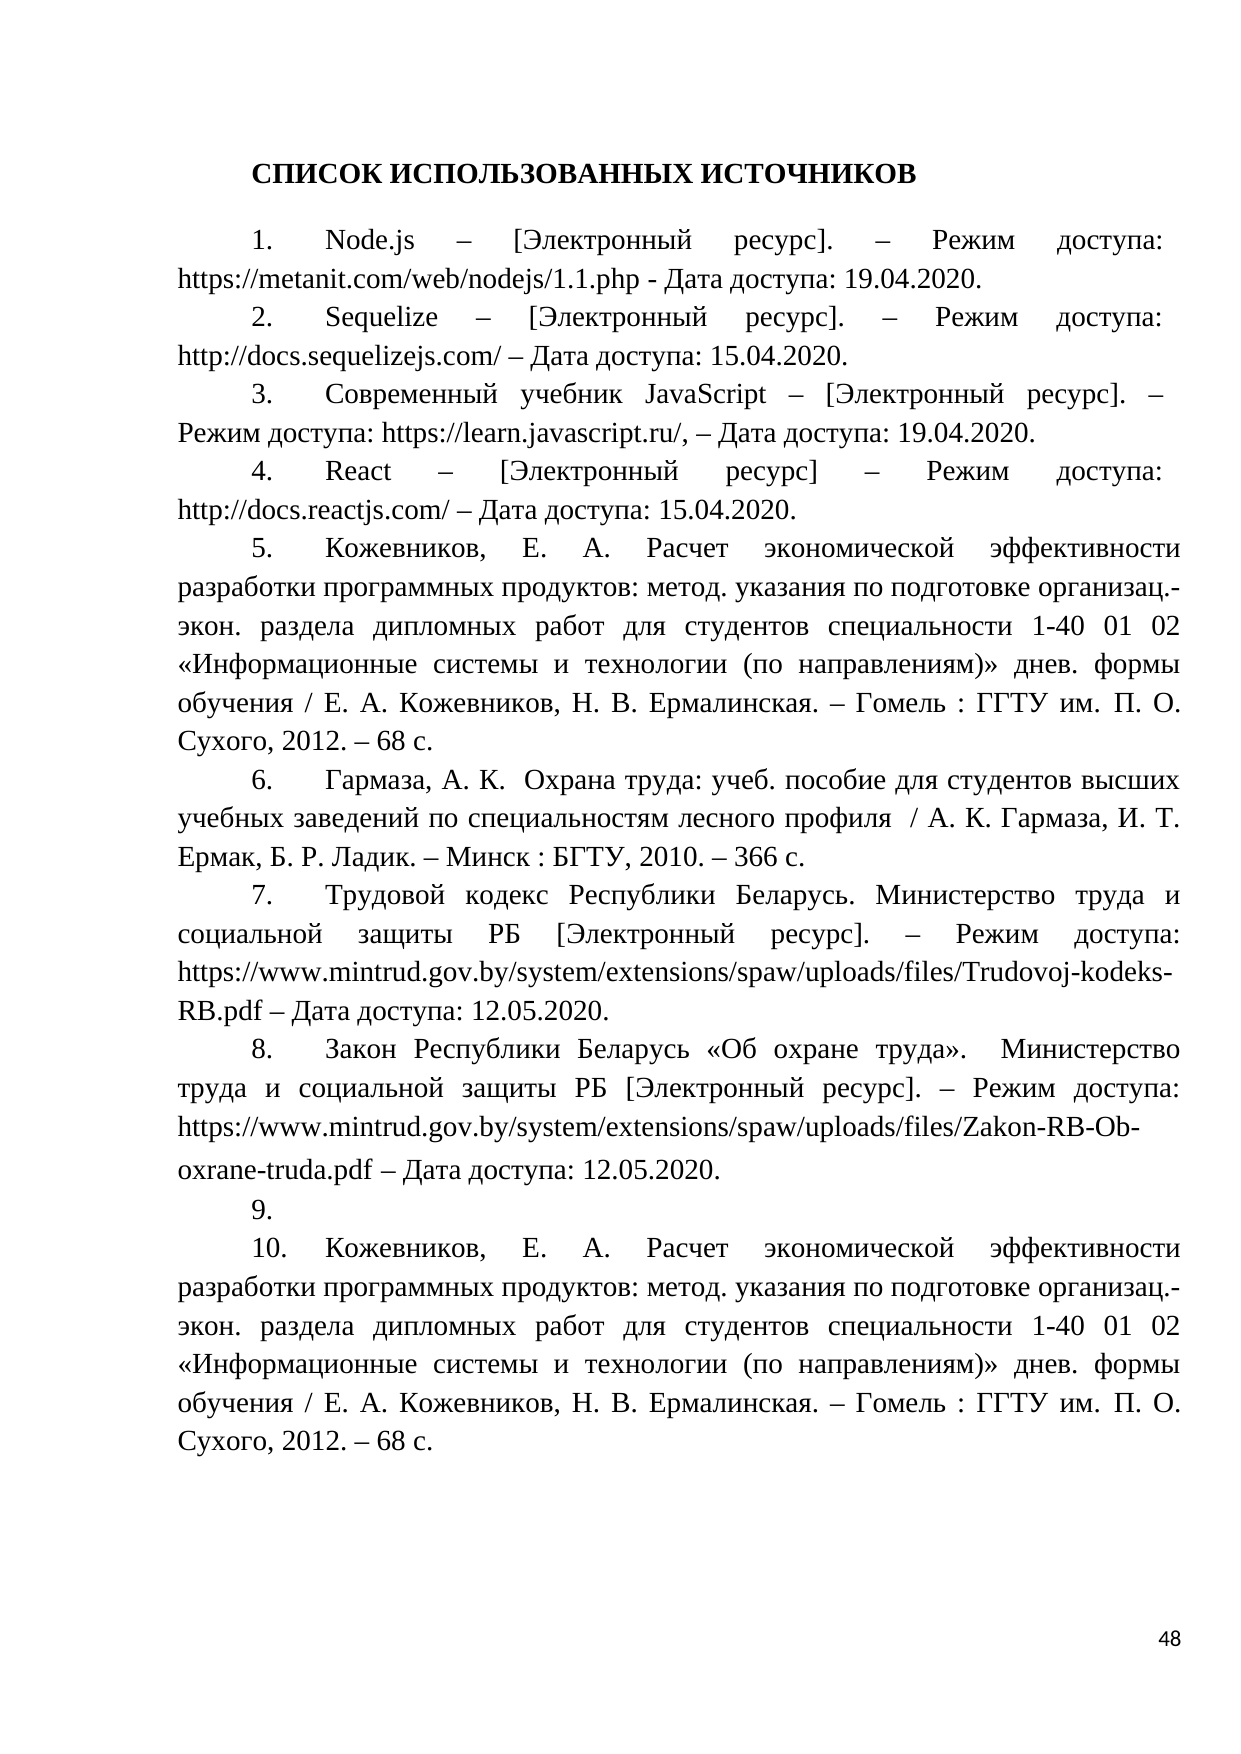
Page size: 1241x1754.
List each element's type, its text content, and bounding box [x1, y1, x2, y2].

list Node.js – [Электронный ресурс]. – Режим доступа: https://metanit.com/web/nodejs/1.1.php - Дата доступа: 19.04.2020. [177, 222, 1163, 294]
list Гармаза, А. К. Охрана труда: учеб. пособие для студентов высших учебных заведений по специальностям лесного профиля / А. К. Гармаза, И. Т. Ермак, Б. Р. Ладик. – Минск : БГТУ, 2010. – 366 с. [177, 762, 1181, 800]
list Гармаза, А. К. Охрана труда: учеб. пособие для студентов высших учебных заведений по специальностям лесного профиля / А. К. Гармаза, И. Т. Ермак, Б. Р. Ладик. – Минск : БГТУ, 2010. – 366 с. [177, 834, 1181, 872]
list Кожевников, Е. А. Расчет экономической эффективности разработки программных продуктов: метод. указания по подготовке организац.-экон. раздела дипломных работ для студентов специальности 1-40 01 02 «Информационные системы и технологии (по направлениям)» днев. формы обучения / Е. А. Кожевников, Н. В. Ермалинская. – Гомель : ГГТУ им. П. О. Сухого, 2012. – 68 с. [177, 1231, 1181, 1457]
list Закон Республики Беларусь «Об охране труда». Министерство труда и социальной защиты РБ [Электронный ресурс]. – Режим доступа: https://www.mintrud.gov.by/system/extensions/spaw/uploads/files/Zakon-RB-Ob-oxrane-truda.pdf – Дата доступа: 12.05.2020. [177, 1032, 1181, 1186]
subtitle СПИСОК ИСПОЛЬЗОВАННЫХ ИСТОЧНИКОВ [177, 157, 1181, 190]
list Трудовой кодекс Республики Беларусь. Министерство труда и социальной защиты РБ [Электронный ресурс]. – Режим доступа: https://www.mintrud.gov.by/system/extensions/spaw/uploads/files/Trudovoj-kodeks-RB.pdf – Дата доступа: 12.05.2020. [177, 877, 1181, 1027]
list Sequelize – [Электронный ресурс]. – Режим доступа: http://docs.sequelizejs.com/ – Дата доступа: 15.04.2020. [177, 299, 1163, 371]
list Современный учебник JavaScript – [Электронный ресурс]. – Режим доступа: https://learn.javascript.ru/, – Дата доступа: 19.04.2020. [177, 376, 1163, 448]
list React – [Электронный ресурс] – Режим доступа: http://docs.reactjs.com/ – Дата доступа: 15.04.2020. [177, 453, 1163, 526]
list Кожевников, Е. А. Расчет экономической эффективности разработки программных продуктов: метод. указания по подготовке организац.-экон. раздела дипломных работ для студентов специальности 1-40 01 02 «Информационные системы и технологии (по направлениям)» днев. формы обучения / Е. А. Кожевников, Н. В. Ермалинская. – Гомель : ГГТУ им. П. О. Сухого, 2012. – 68 с. [177, 531, 1181, 757]
